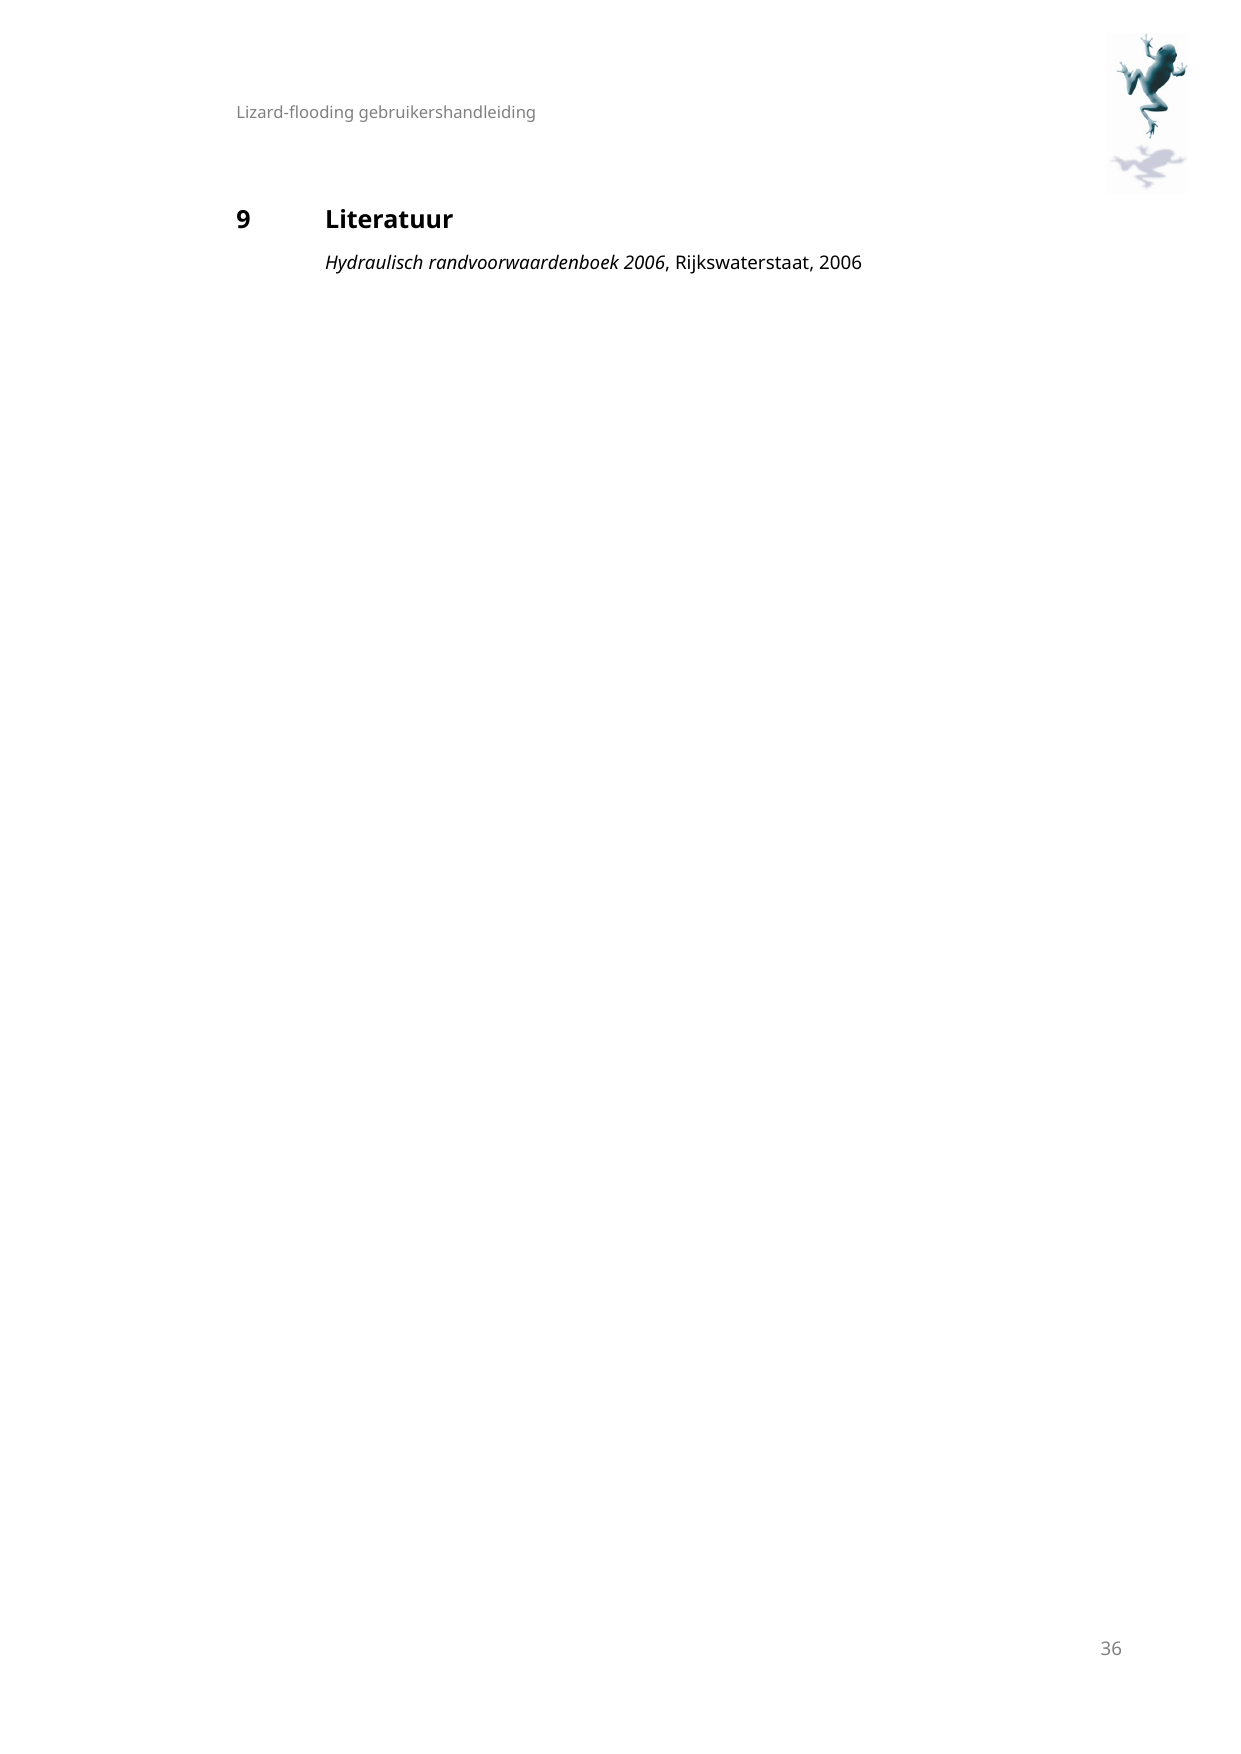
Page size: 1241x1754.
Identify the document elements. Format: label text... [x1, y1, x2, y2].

picture [1106, 33, 1188, 194]
subtitle Literatuur [236, 202, 1063, 236]
text Hydraulisch randvoorwaardenboek 2006, Rijkswaterstaat, 2006 [325, 249, 1063, 275]
